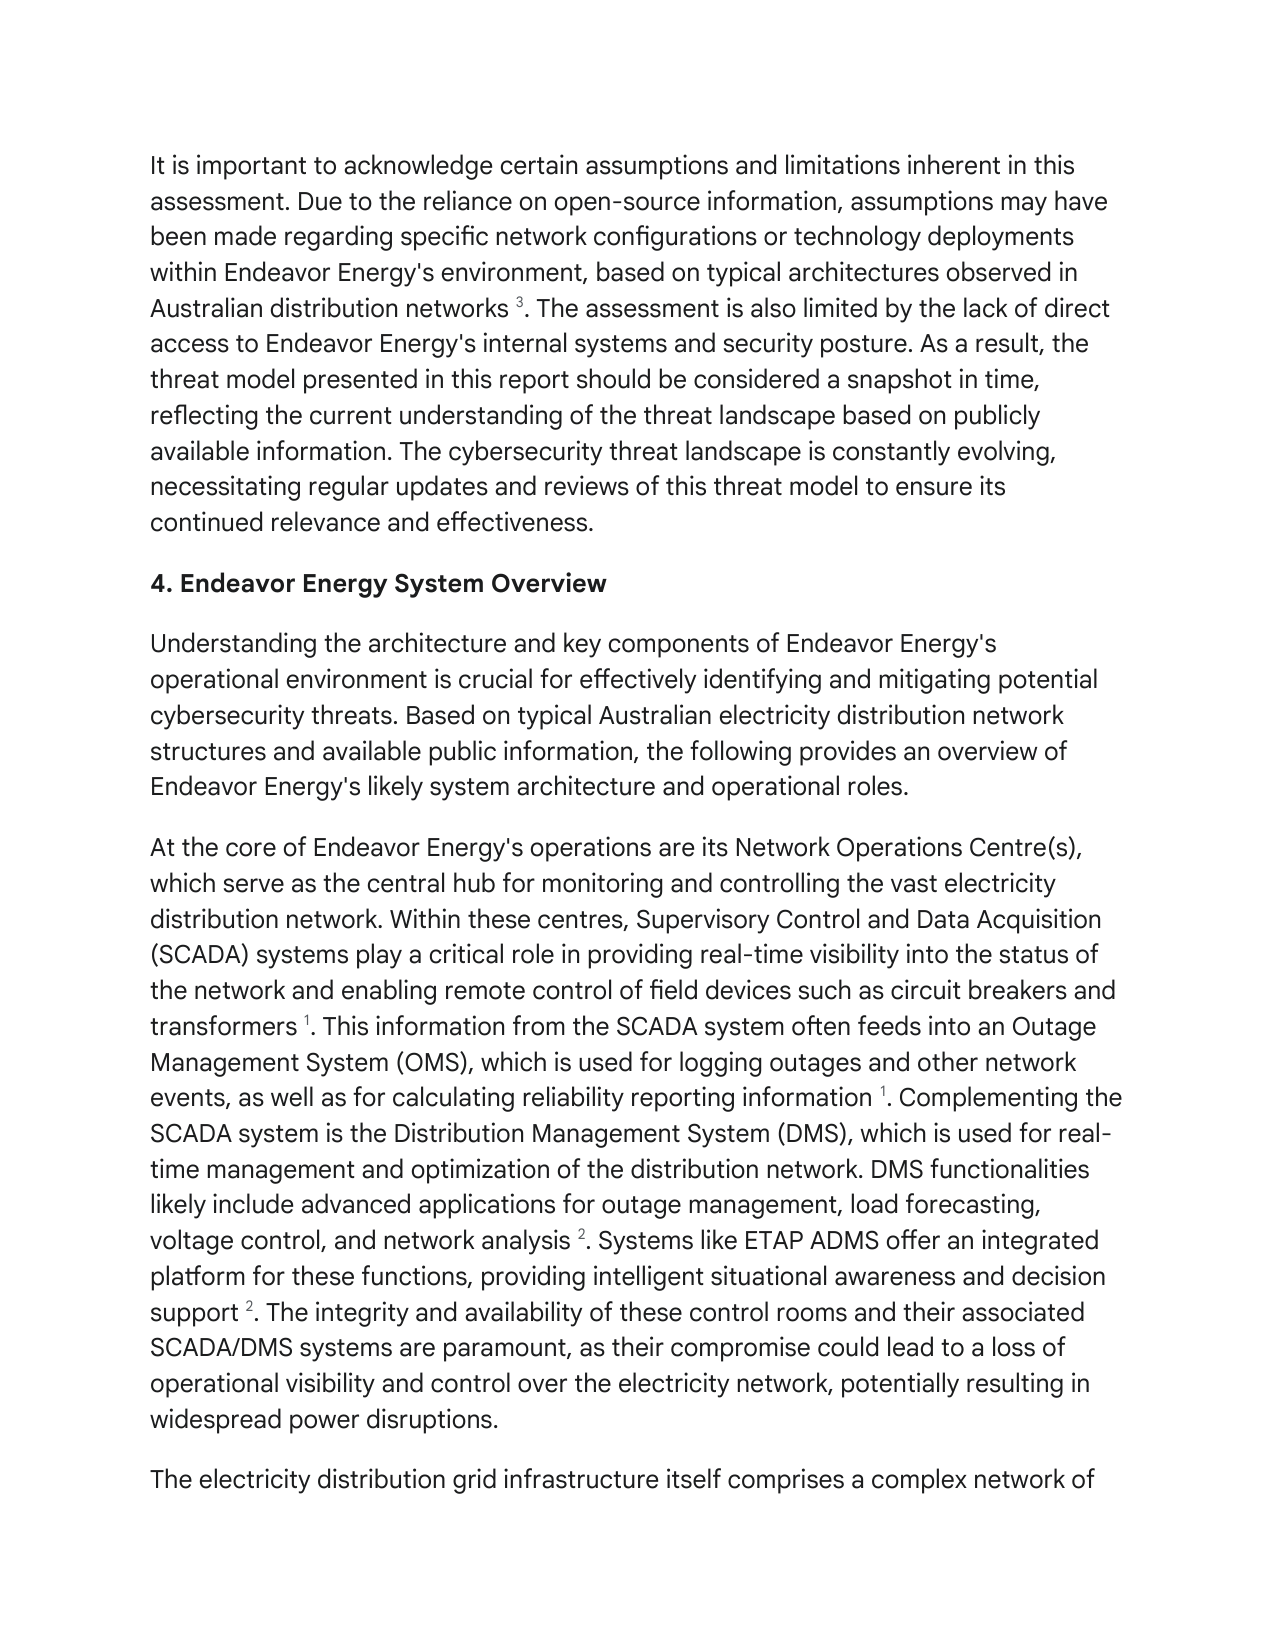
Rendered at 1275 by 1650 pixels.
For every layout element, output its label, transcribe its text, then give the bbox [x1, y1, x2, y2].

text Understanding the architecture and key components of Endeavor Energy's operational environment is crucial for effectively identifying and mitigating potential cybersecurity threats. Based on typical Australian electricity distribution network structures and available public information, the following provides an overview of Endeavor Energy's likely system architecture and operational roles. [150, 629, 1125, 803]
text It is important to acknowledge certain assumptions and limitations inherent in this assessment. Due to the reliance on open-source information, assumptions may have been made regarding specific network configurations or technology deployments within Endeavor Energy's environment, based on typical architectures observed in Australian distribution networks 3. The assessment is also limited by the lack of direct access to Endeavor Energy's internal systems and security posture. As a result, the threat model presented in this report should be considered a snapshot in time, reflecting the current understanding of the threat landscape based on publicly available information. The cybersecurity threat landscape is constantly evolving, necessitating regular updates and reviews of this threat model to ensure its continued relevance and effectiveness. [150, 150, 1125, 539]
text At the core of Endeavor Energy's operations are its Network Operations Centre(s), which serve as the central hub for monitoring and controlling the vast electricity distribution network. Within these centres, Supervisory Control and Data Acquisition (SCADA) systems play a critical role in providing real-time visibility into the status of the network and enabling remote control of field devices such as circuit breakers and transformers 1. This information from the SCADA system often feeds into an Outage Management System (OMS), which is used for logging outages and other network events, as well as for calculating reliability reporting information 1. Complementing the SCADA system is the Distribution Management System (DMS), which is used for real-time management and optimization of the distribution network. DMS functionalities likely include advanced applications for outage management, load forecasting, voltage control, and network analysis 2. Systems like ETAP ADMS offer an integrated platform for these functions, providing intelligent situational awareness and decision support 2. The integrity and availability of these control rooms and their associated SCADA/DMS systems are paramount, as their compromise could lead to a loss of operational visibility and control over the electricity network, potentially resulting in widespread power disruptions. [150, 832, 1125, 1435]
text 4. Endeavor Energy System Overview [150, 568, 1125, 599]
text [150, 1465, 1125, 1496]
